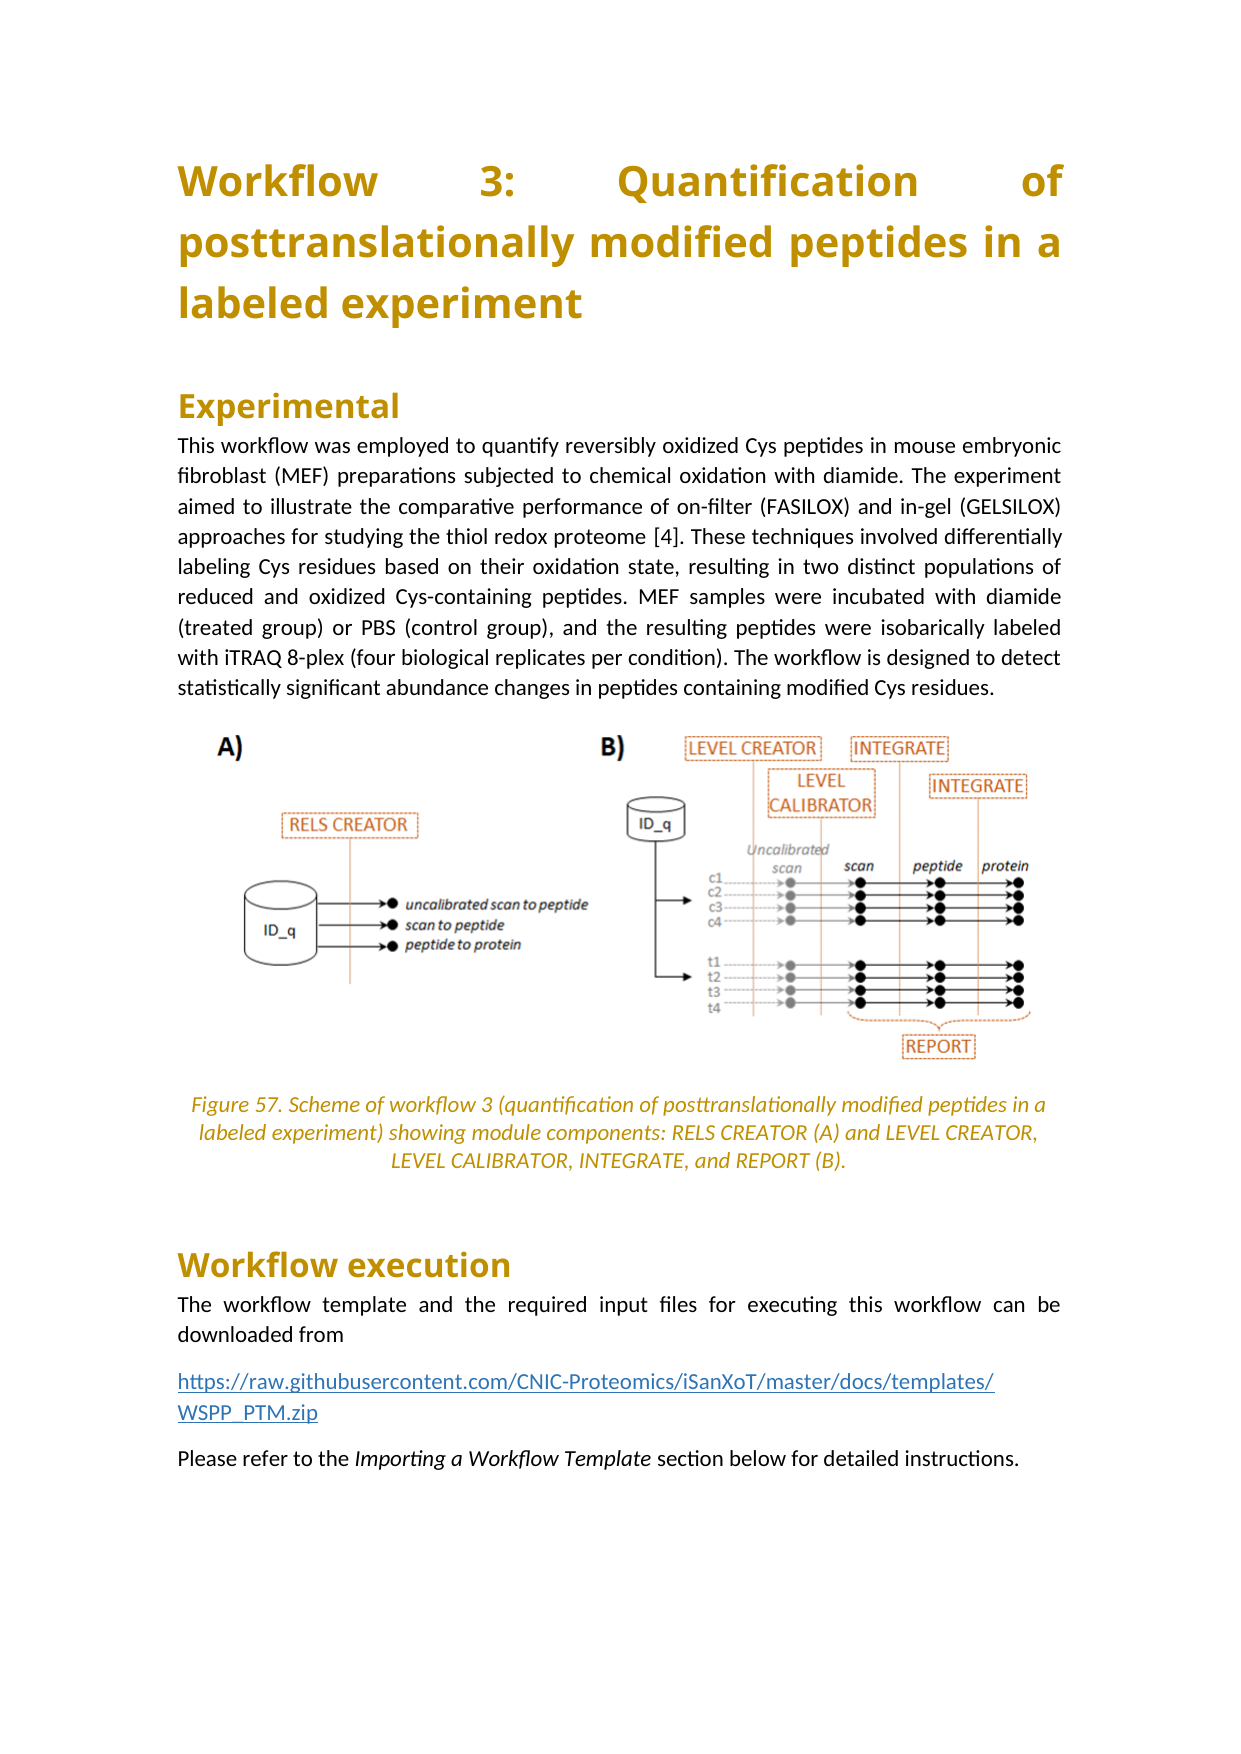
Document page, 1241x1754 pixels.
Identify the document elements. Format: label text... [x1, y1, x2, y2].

text Experimental [177, 382, 1063, 428]
text Workflow execution [177, 1241, 1063, 1287]
text Figure 57. Scheme of workflow 3 (quantification of posttranslationally modified peptides in a labeled experiment) showing module components: RELS CREATOR (A) and LEVEL CREATOR, LEVEL CALIBRATOR, INTEGRATE, and REPORT (B). [177, 1090, 1063, 1174]
text Workflow 3: Quantification of posttranslationally modified peptides in a labeled experiment [177, 152, 1063, 331]
text Please refer to the Importing a Workflow Template section below for detailed instructions. [177, 1444, 1063, 1473]
text The workflow template and the required input files for executing this workflow can be downloaded from [177, 1290, 1063, 1349]
text This workflow was employed to quantify reversibly oxidized Cys peptides in mouse embryonic fibroblast (MEF) preparations subjected to chemical oxidation with diamide. The experiment aimed to illustrate the comparative performance of on-filter (FASILOX) and in-gel (GELSILOX) approaches for studying the thiol redox proteome [4]. These techniques involved differentially labeling Cys residues based on their oxidation state, resulting in two distinct populations of reduced and oxidized Cys-containing peptides. MEF samples were incubated with diamide (treated group) or PBS (control group), and the resulting peptides were isobarically labeled with iTRAQ 8-plex (four biological replicates per condition). The workflow is designed to detect statistically significant abundance changes in peptides containing modified Cys residues. [177, 431, 1063, 701]
text https://raw.githubusercontent.com/CNIC-Proteomics/iSanXoT/master/docs/templates/WSPP_PTM.zip [177, 1367, 1063, 1426]
picture [200, 720, 1040, 1071]
